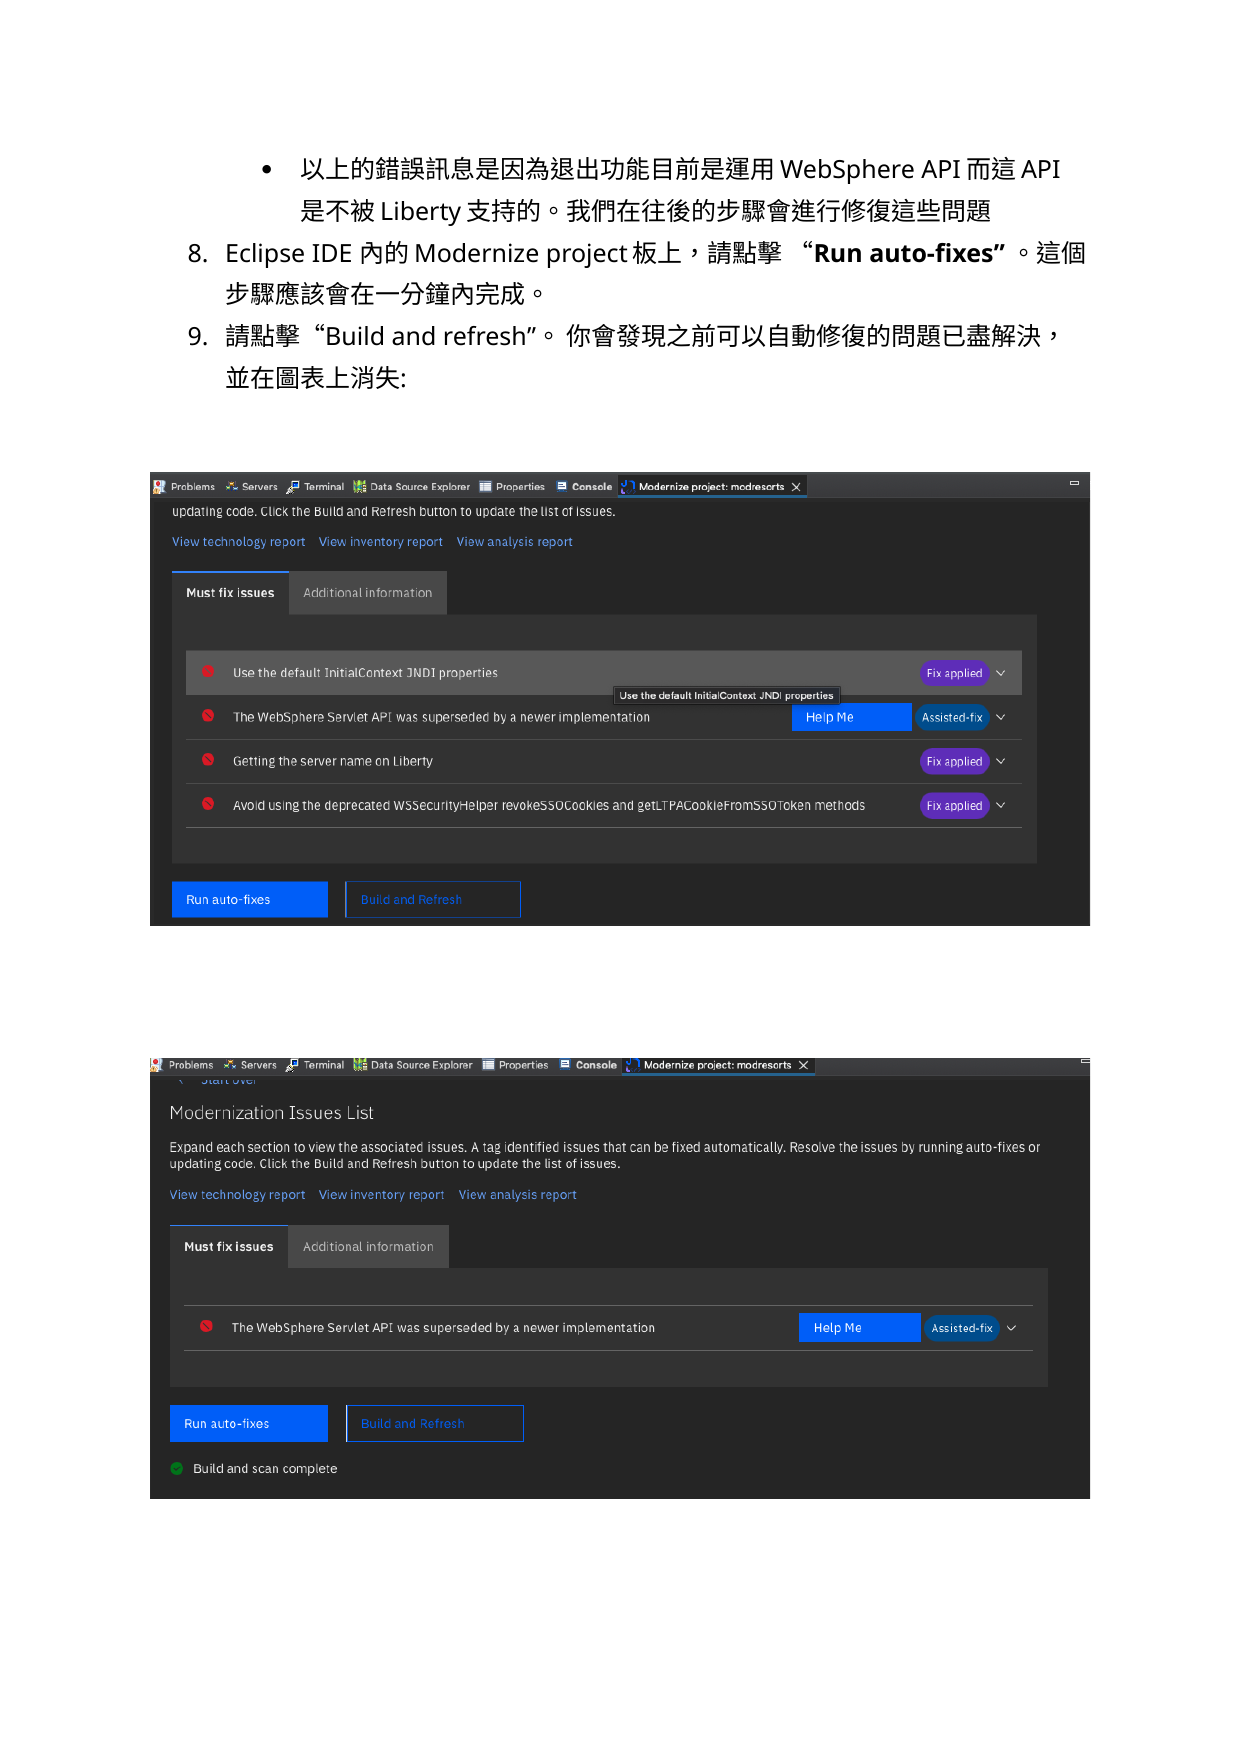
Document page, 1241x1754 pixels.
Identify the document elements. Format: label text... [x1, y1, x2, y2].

list 請點擊“Build and refresh”。 你會發現之前可以自動修復的問題已盡解決，並在圖表上消失: [187, 317, 1090, 394]
list 以上的錯誤訊息是因為退出功能目前是運用WebSphere API而這API是不被Liberty支持的。我們在往後的步驟會進行修復這些問題 [262, 150, 1090, 228]
list Eclipse IDE 內的Modernize project板上，請點擊 “Run auto-fixes” 。這個步驟應該會在一分鐘內完成。 [187, 233, 1090, 311]
picture [150, 472, 1091, 926]
picture [150, 1058, 1091, 1499]
